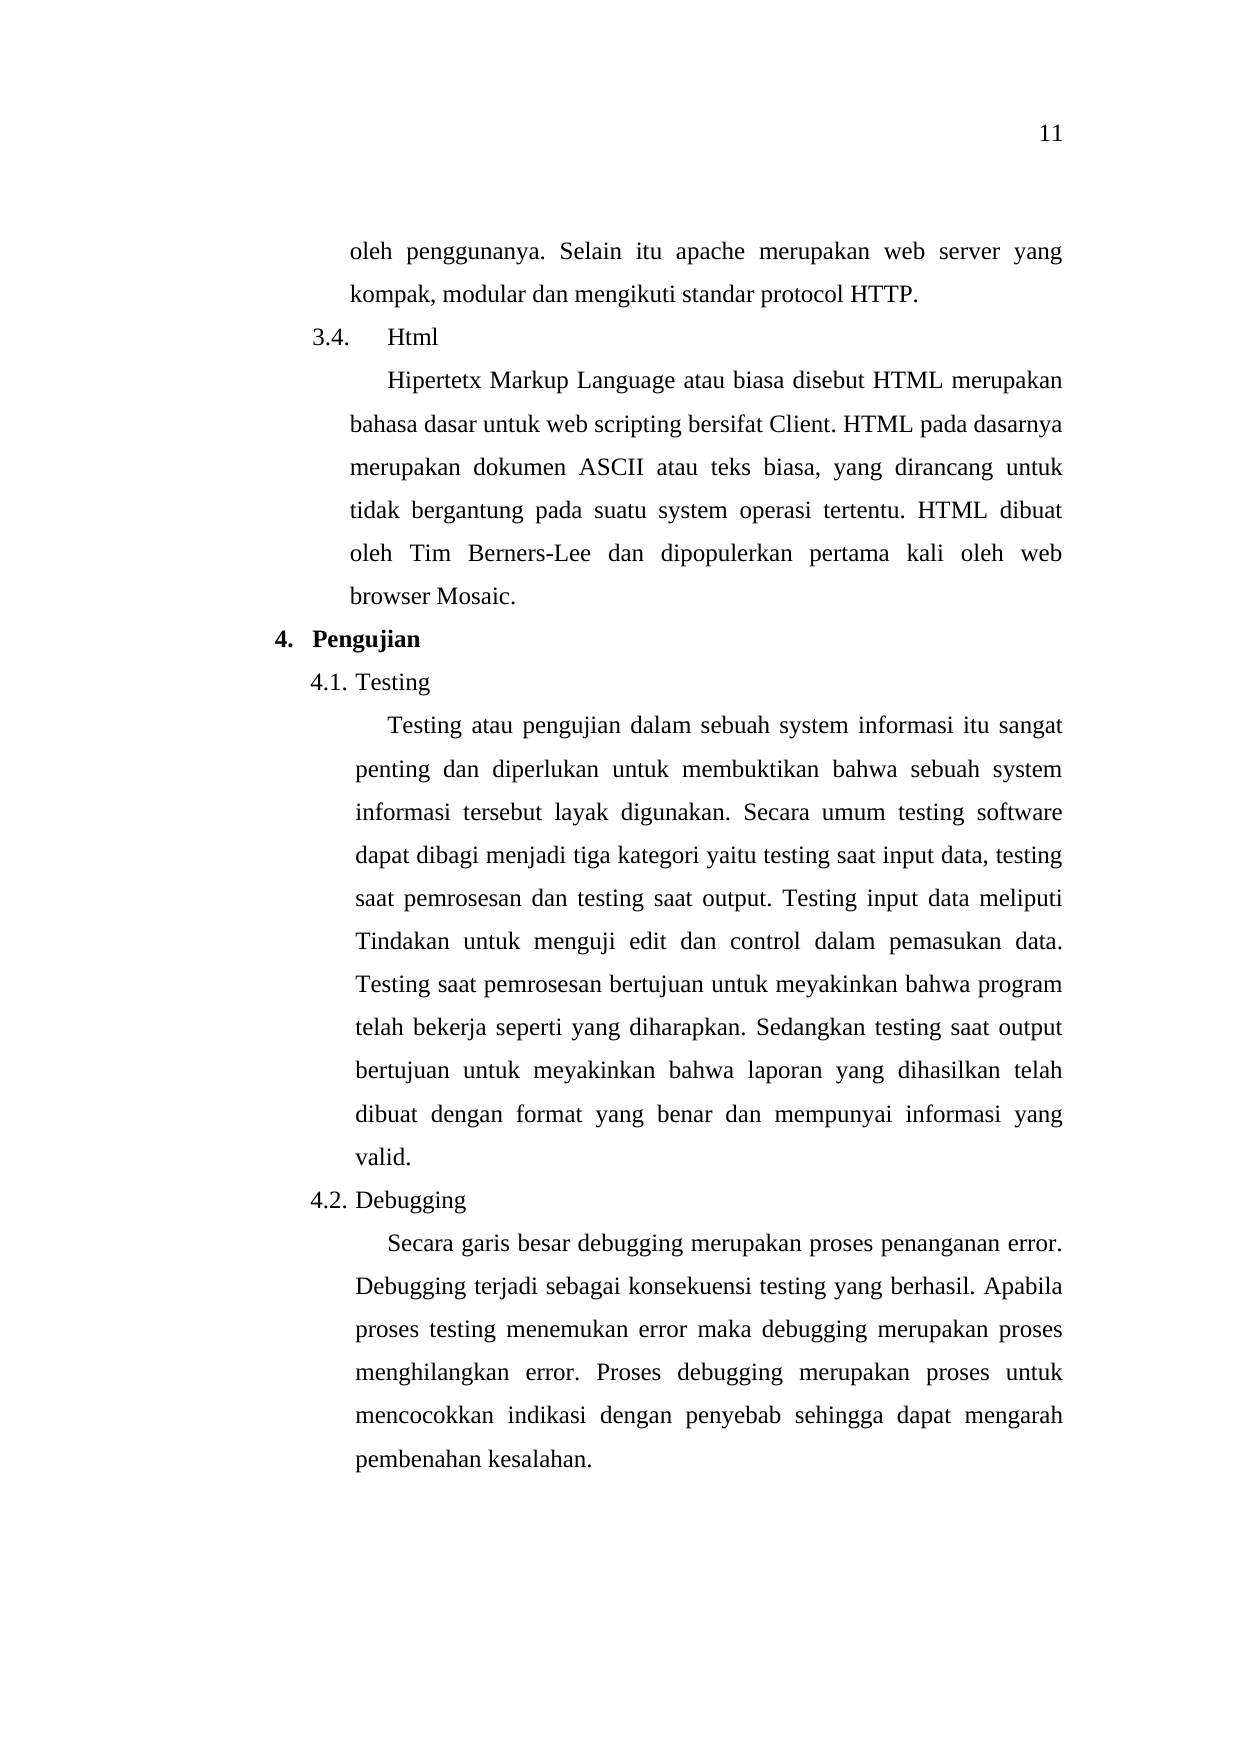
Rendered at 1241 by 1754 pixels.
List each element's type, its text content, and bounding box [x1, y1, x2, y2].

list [349, 236, 1063, 308]
list Hipertetx Markup Language atau biasa disebut HTML merupakan bahasa dasar untuk web scripting bersifat Client. HTML pada dasarnya merupakan dokumen ASCII atau teks biasa, yang dirancang untuk tidak bergantung pada suatu system operasi tertentu. HTML dibuat oleh Tim Berners-Lee dan dipopulerkan pertama kali oleh web browser Mosaic. [349, 366, 1063, 610]
subtitle Pengujian [274, 624, 1063, 653]
list Testing atau pengujian dalam sebuah system informasi itu sangat penting dan diperlukan untuk membuktikan bahwa sebuah system informasi tersebut layak digunakan. Secara umum testing software dapat dibagi menjadi tiga kategori yaitu testing saat input data, testing saat pemrosesan dan testing saat output. Testing input data meliputi Tindakan untuk menguji edit dan control dalam pemasukan data. Testing saat pemrosesan bertujuan untuk meyakinkan bahwa program telah bekerja seperti yang diharapkan. Sedangkan testing saat output bertujuan untuk meyakinkan bahwa laporan yang dihasilkan telah dibuat dengan format yang benar dan mempunyai informasi yang valid. [355, 711, 1063, 1171]
list Html [312, 322, 1063, 351]
list Secara garis besar debugging merupakan proses penanganan error. Debugging terjadi sebagai konsekuensi testing yang berhasil. Apabila proses testing menemukan error maka debugging merupakan proses menghilangkan error. Proses debugging merupakan proses untuk mencocokkan indikasi dengan penyebab sehingga dapat mengarah pembenahan kesalahan. [355, 1228, 1063, 1472]
list Debugging [310, 1185, 1063, 1214]
list Testing [310, 667, 1063, 696]
